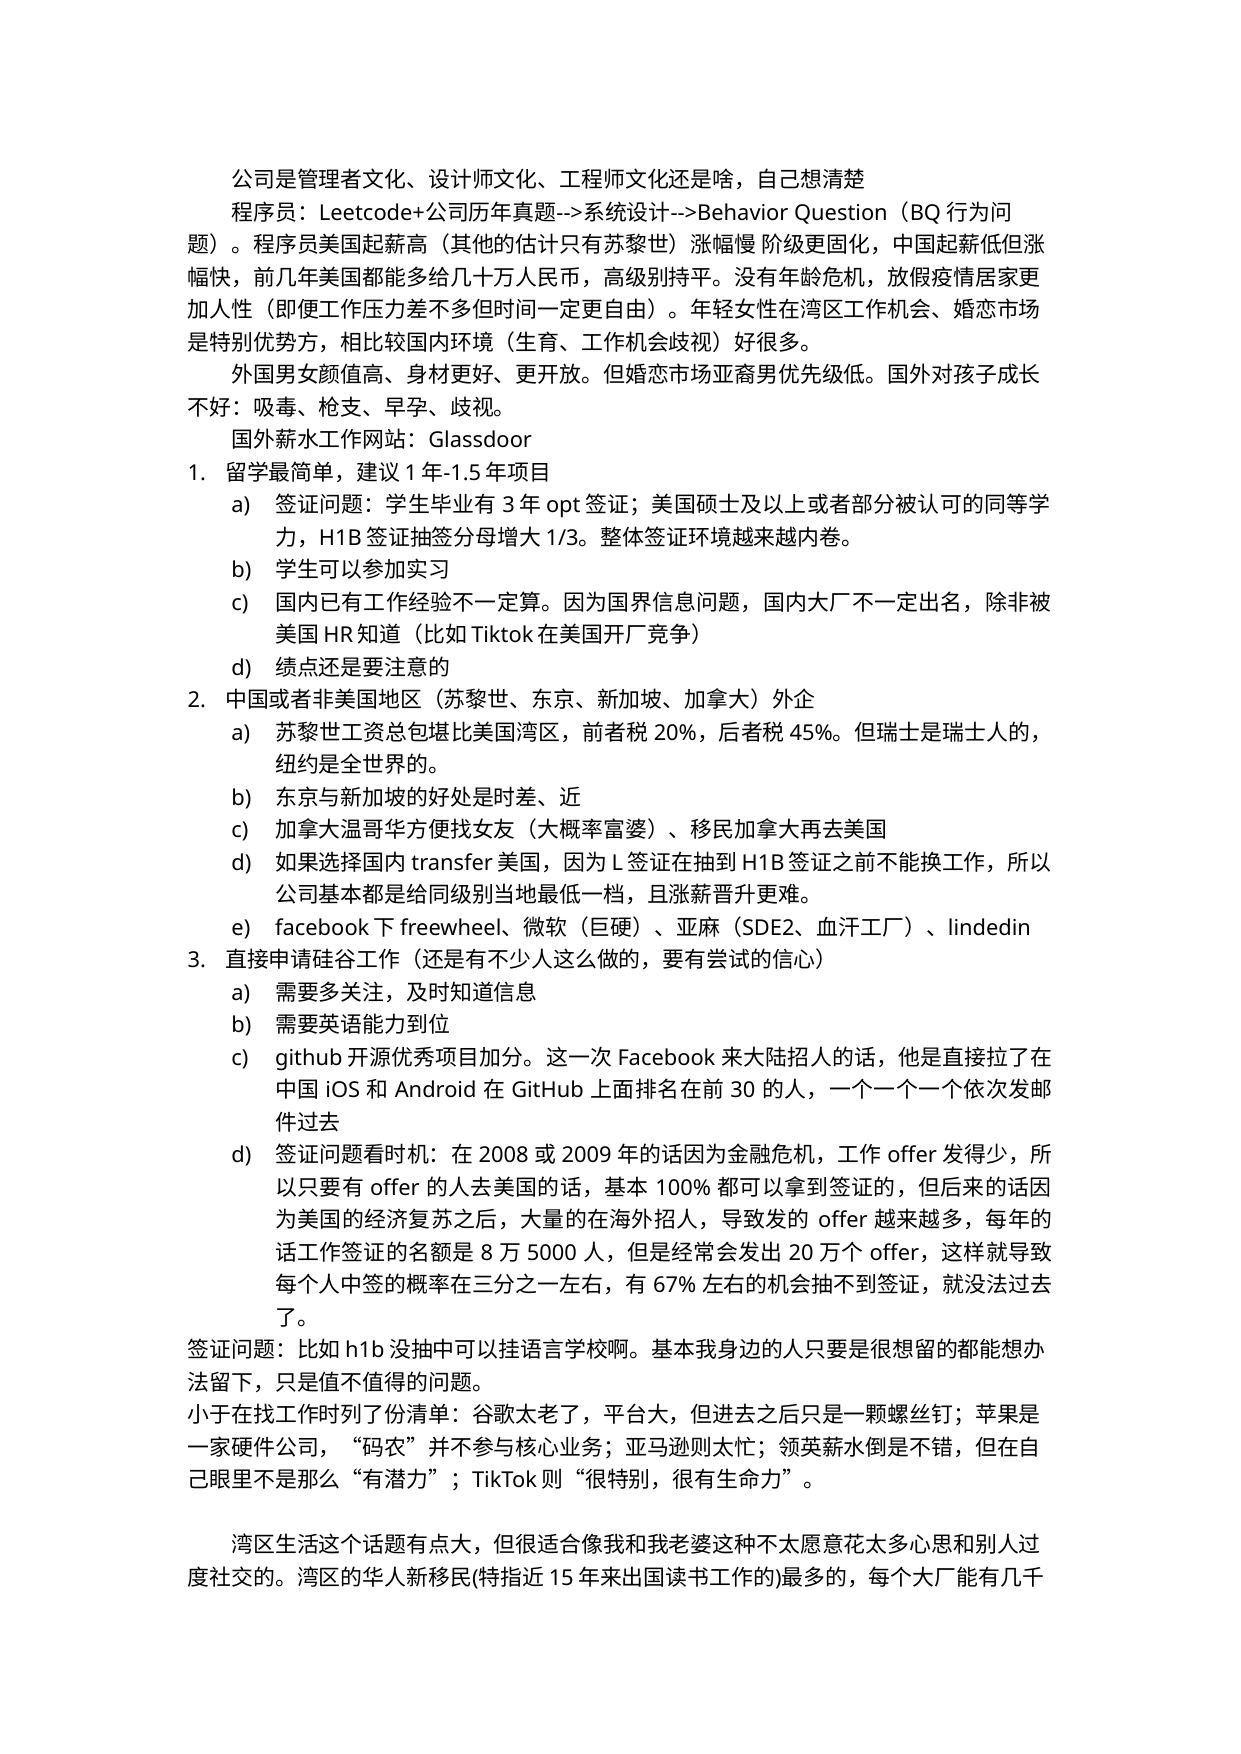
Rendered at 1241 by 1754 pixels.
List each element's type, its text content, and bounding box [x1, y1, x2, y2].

list 签证问题看时机：在 2008 或 2009 年的话因为金融危机，工作 offer 发得少，所以只要有 offer 的人去美国的话，基本 100% 都可以拿到签证的，但后来的话因为美国的经济复苏之后，大量的在海外招人，导致发的 offer 越来越多，每年的话工作签证的名额是 8 万 5000 人，但是经常会发出 20 万个 offer，这样就导致每个人中签的概率在三分之一左右，有 67% 左右的机会抽不到签证，就没法过去了。 [231, 1137, 1053, 1332]
list github开源优秀项目加分。这一次 Facebook 来大陆招人的话，他是直接拉了在中国 iOS 和 Android 在 GitHub 上面排名在前 30 的人，一个一个一个依次发邮件过去 [231, 1039, 1053, 1137]
list 国内已有工作经验不一定算。因为国界信息问题，国内大厂不一定出名，除非被美国HR知道（比如Tiktok在美国开厂竞争） [231, 584, 1053, 649]
text 外国男女颜值高、身材更好、更开放。但婚恋市场亚裔男优先级低。国外对孩子成长不好：吸毒、枪支、早孕、歧视。 [187, 357, 1053, 422]
list facebook下freewheel、微软（巨硬）、亚麻（SDE2、血汗工厂）、lindedin [231, 909, 1053, 942]
list 需要多关注，及时知道信息 [231, 974, 1053, 1007]
list 学生可以参加实习 [231, 552, 1053, 584]
list 东京与新加坡的好处是时差、近 [231, 779, 1053, 812]
list 需要英语能力到位 [231, 1007, 1053, 1039]
text 国外薪水工作网站：Glassdoor [187, 422, 1053, 454]
text 小于在找工作时列了份清单：谷歌太老了，平台大，但进去之后只是一颗螺丝钉；苹果是一家硬件公司，“码农”并不参与核心业务；亚马逊则太忙；领英薪水倒是不错，但在自己眼里不是那么“有潜力”；TikTok则“很特别，很有生命力”。 [187, 1397, 1053, 1494]
list 签证问题：学生毕业有3年opt签证；美国硕士及以上或者部分被认可的同等学力，H1B签证抽签分母增大1/3。整体签证环境越来越内卷。 [231, 487, 1053, 552]
list 加拿大温哥华方便找女友（大概率富婆）、移民加拿大再去美国 [231, 812, 1053, 844]
list 直接申请硅谷工作（还是有不少人这么做的，要有尝试的信心） [187, 942, 1053, 974]
list 留学最简单，建议1年-1.5年项目 [187, 454, 1053, 487]
text 程序员：Leetcode+公司历年真题-->系统设计-->Behavior Question（BQ 行为问题）。程序员美国起薪高（其他的估计只有苏黎世）涨幅慢 阶级更固化，中国起薪低但涨幅快，前几年美国都能多给几十万人民币，高级别持平。没有年龄危机，放假疫情居家更加人性（即便工作压力差不多但时间一定更自由）。年轻女性在湾区工作机会、婚恋市场是特别优势方，相比较国内环境（生育、工作机会歧视）好很多。 [187, 194, 1053, 357]
list 苏黎世工资总包堪比美国湾区，前者税20%，后者税45%。但瑞士是瑞士人的，纽约是全世界的。 [231, 714, 1053, 779]
list 如果选择国内transfer美国，因为L签证在抽到H1B签证之前不能换工作，所以公司基本都是给同级别当地最低一档，且涨薪晋升更难。 [231, 844, 1053, 909]
text 签证问题：比如h1b没抽中可以挂语言学校啊。基本我身边的人只要是很想留的都能想办法留下，只是值不值得的问题。 [187, 1332, 1053, 1397]
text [187, 1527, 1053, 1592]
text 公司是管理者文化、设计师文化、工程师文化还是啥，自己想清楚 [187, 162, 1053, 194]
list 中国或者非美国地区（苏黎世、东京、新加坡、加拿大）外企 [187, 682, 1053, 714]
list 绩点还是要注意的 [231, 649, 1053, 682]
